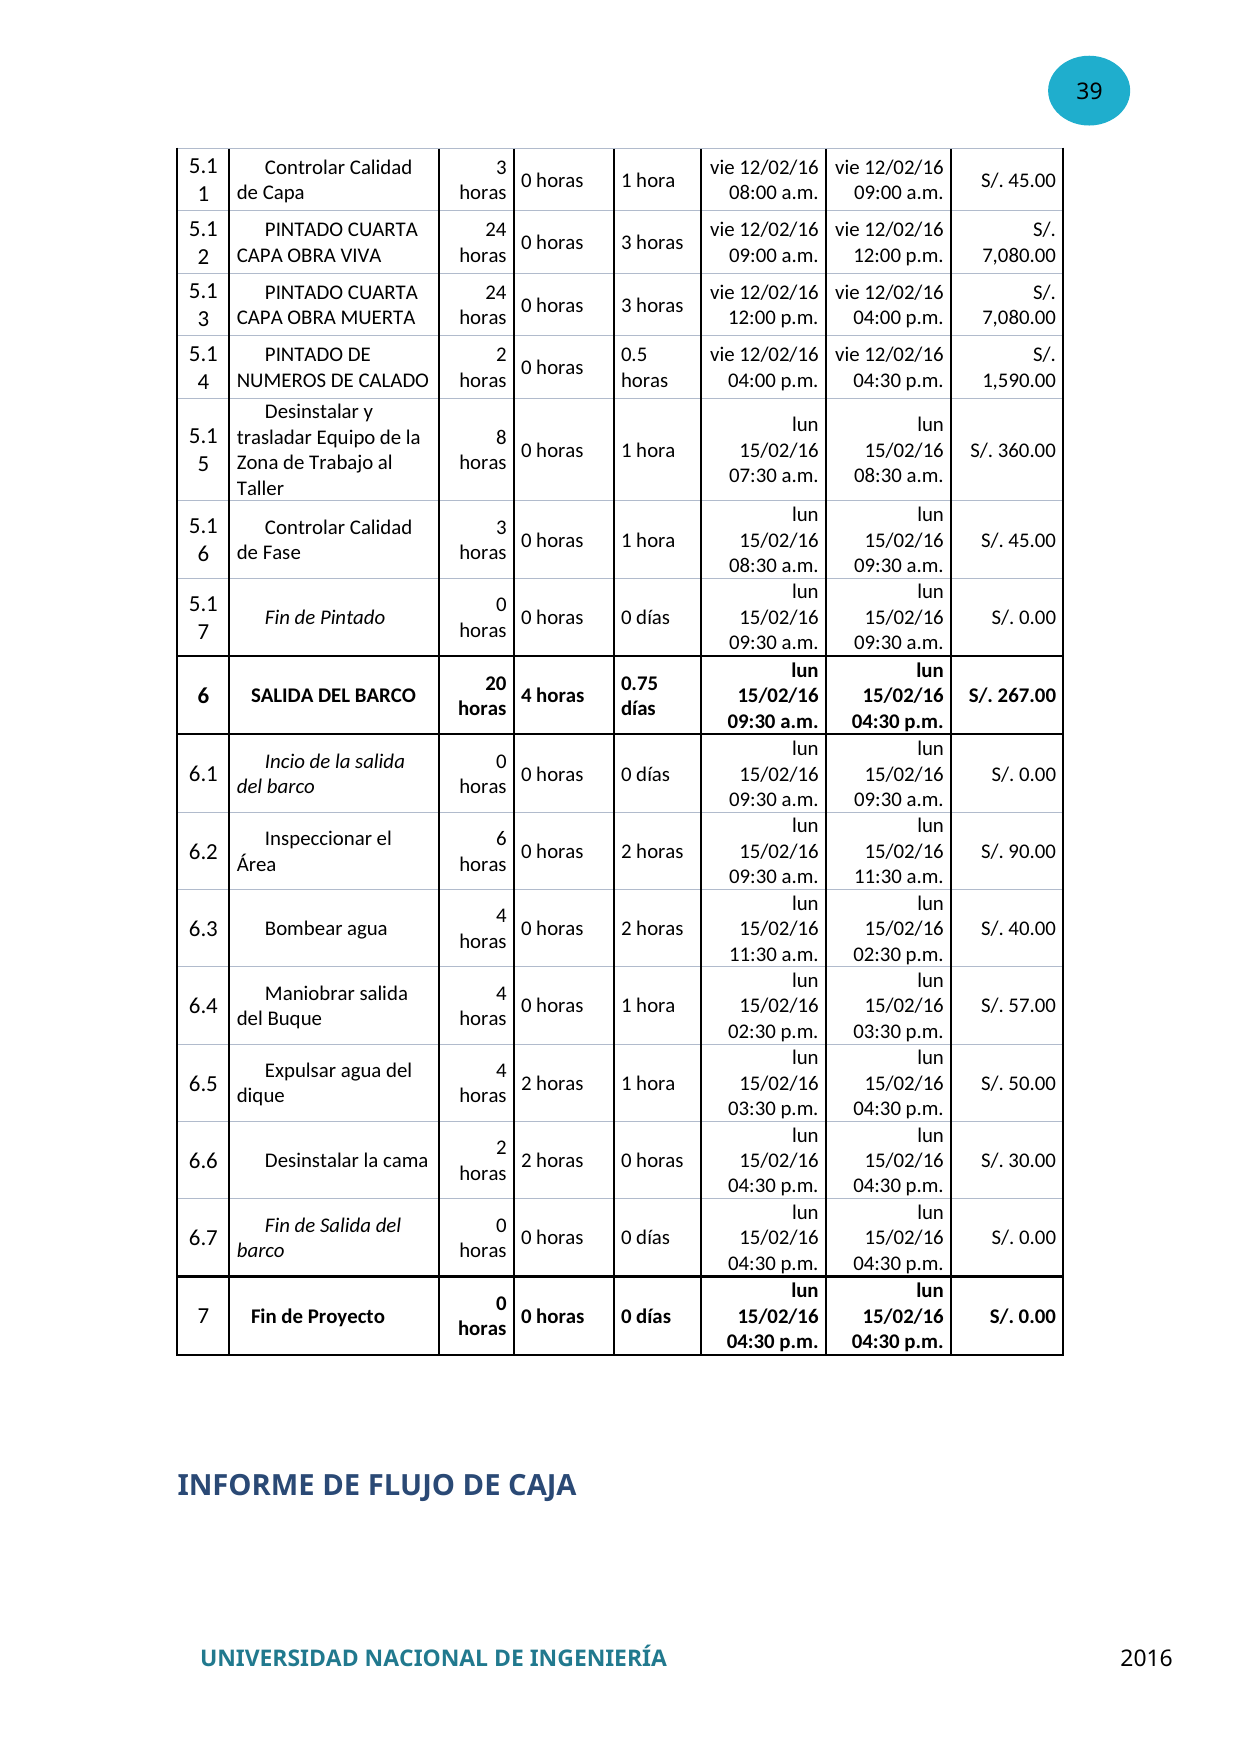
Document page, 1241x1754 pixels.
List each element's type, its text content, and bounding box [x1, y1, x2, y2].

table_cell 0 horas [515, 890, 613, 966]
table_cell 4 horas [440, 1045, 513, 1121]
table_cell 2 horas [515, 1122, 613, 1198]
table_cell 2 horas [615, 890, 700, 966]
table_cell vie 12/02/16 04:00 p.m. [827, 274, 950, 335]
table_cell 6.5 [178, 1045, 228, 1121]
table_cell lun 15/02/16 09:30 a.m. [827, 735, 950, 812]
table_cell lun 15/02/16 08:30 a.m. [827, 399, 950, 500]
table_cell S/. 360.00 [952, 399, 1062, 500]
table_cell lun 15/02/16 04:30 p.m. [702, 1278, 825, 1354]
table_cell lun 15/02/16 09:30 a.m. [702, 657, 825, 733]
table_cell 0 horas [515, 211, 613, 273]
table_cell Fin de Pintado [230, 579, 438, 655]
table_cell 0 horas [515, 813, 613, 889]
table_cell 6.7 [178, 1199, 228, 1275]
table_cell vie 12/02/16 09:00 a.m. [827, 149, 950, 210]
table_cell 3 horas [615, 274, 700, 335]
table_cell 0 días [615, 1199, 700, 1275]
table_cell S/. 57.00 [952, 967, 1062, 1043]
table_cell Desinstalar la cama [230, 1122, 438, 1198]
table_cell Controlar Calidad de Capa [230, 149, 438, 210]
table_cell 8 horas [440, 399, 513, 500]
table_cell 3 horas [615, 211, 700, 273]
table_cell 5.16 [178, 501, 228, 578]
table_cell 0.75 días [615, 657, 700, 733]
table_cell 24 horas [440, 274, 513, 335]
table_cell 0 días [615, 579, 700, 655]
table_cell 0 horas [440, 1278, 513, 1354]
table_cell S/. 0.00 [952, 579, 1062, 655]
table_cell PINTADO DE NUMEROS DE CALADO [230, 336, 438, 398]
table_cell 0 días [615, 735, 700, 812]
table_cell 2 horas [515, 1045, 613, 1121]
table_cell 4 horas [440, 967, 513, 1043]
table_cell lun 15/02/16 02:30 p.m. [702, 967, 825, 1043]
table_cell lun 15/02/16 03:30 p.m. [827, 967, 950, 1043]
table_cell vie 12/02/16 12:00 p.m. [827, 211, 950, 273]
table_cell 0 horas [515, 1199, 613, 1275]
table_cell lun 15/02/16 08:30 a.m. [702, 501, 825, 578]
table_cell vie 12/02/16 08:00 a.m. [702, 149, 825, 210]
table_cell 0 días [615, 1278, 700, 1354]
table_cell 5.17 [178, 579, 228, 655]
table_cell 6.2 [178, 813, 228, 889]
table_cell S/. 40.00 [952, 890, 1062, 966]
table_cell PINTADO CUARTA CAPA OBRA VIVA [230, 211, 438, 273]
table_cell 1 hora [615, 399, 700, 500]
table_cell Fin de Salida del barco [230, 1199, 438, 1275]
table_cell S/. 7,080.00 [952, 211, 1062, 273]
table_cell lun 15/02/16 04:30 p.m. [827, 1278, 950, 1354]
table_cell S/. 1,590.00 [952, 336, 1062, 398]
table_cell lun 15/02/16 09:30 a.m. [702, 813, 825, 889]
table_cell lun 15/02/16 09:30 a.m. [827, 579, 950, 655]
table_cell S/. 30.00 [952, 1122, 1062, 1198]
subtitle INFORME DE FLUJO DE CAJA [177, 1464, 1063, 1504]
table_cell 4 horas [440, 890, 513, 966]
table_cell lun 15/02/16 04:30 p.m. [827, 1199, 950, 1275]
table_cell lun 15/02/16 04:30 p.m. [702, 1199, 825, 1275]
table_cell S/. 45.00 [952, 501, 1062, 578]
table_cell lun 15/02/16 04:30 p.m. [827, 657, 950, 733]
table_cell 3 horas [440, 149, 513, 210]
table_cell S/. 90.00 [952, 813, 1062, 889]
table_cell lun 15/02/16 09:30 a.m. [702, 579, 825, 655]
table_cell 0 horas [515, 336, 613, 398]
table_cell 6 horas [440, 813, 513, 889]
table_cell 6 [178, 657, 228, 733]
table_cell lun 15/02/16 11:30 a.m. [702, 890, 825, 966]
table_cell 20 horas [440, 657, 513, 733]
table_cell vie 12/02/16 12:00 p.m. [702, 274, 825, 335]
table_cell Controlar Calidad de Fase [230, 501, 438, 578]
table_cell 3 horas [440, 501, 513, 578]
table_cell 0 horas [440, 735, 513, 812]
table_cell 5.15 [178, 399, 228, 500]
table_cell 0 horas [515, 149, 613, 210]
table_cell S/. 0.00 [952, 1278, 1062, 1354]
table_cell lun 15/02/16 04:30 p.m. [827, 1122, 950, 1198]
table_cell 0.5 horas [615, 336, 700, 398]
table_cell S/. 267.00 [952, 657, 1062, 733]
table_cell 0 horas [440, 579, 513, 655]
table_cell lun 15/02/16 09:30 a.m. [702, 735, 825, 812]
table_cell 0 horas [440, 1199, 513, 1275]
table_cell 0 horas [515, 967, 613, 1043]
table_cell 5.14 [178, 336, 228, 398]
table_cell lun 15/02/16 02:30 p.m. [827, 890, 950, 966]
table_cell 0 horas [515, 1278, 613, 1354]
table_cell 6.3 [178, 890, 228, 966]
table_cell 4 horas [515, 657, 613, 733]
table_cell S/. 45.00 [952, 149, 1062, 210]
table_cell 0 horas [515, 399, 613, 500]
table_cell lun 15/02/16 11:30 a.m. [827, 813, 950, 889]
table_cell Bombear agua [230, 890, 438, 966]
table_cell 7 [178, 1278, 228, 1354]
table_cell Inspeccionar el Área [230, 813, 438, 889]
table_cell 24 horas [440, 211, 513, 273]
table_cell S/. 7,080.00 [952, 274, 1062, 335]
table_cell Desinstalar y trasladar Equipo de la Zona de Trabajo al Taller [230, 399, 438, 500]
table_cell lun 15/02/16 04:30 p.m. [702, 1122, 825, 1198]
table_cell Expulsar agua del dique [230, 1045, 438, 1121]
table_cell vie 12/02/16 04:00 p.m. [702, 336, 825, 398]
table_cell 6.1 [178, 735, 228, 812]
table_cell 2 horas [615, 813, 700, 889]
table_cell S/. 0.00 [952, 1199, 1062, 1275]
table_cell 1 hora [615, 501, 700, 578]
table_cell 5.11 [178, 149, 228, 210]
table_cell 0 horas [515, 501, 613, 578]
table_cell S/. 0.00 [952, 735, 1062, 812]
table_cell 5.12 [178, 211, 228, 273]
table_cell 1 hora [615, 149, 700, 210]
table_cell vie 12/02/16 09:00 a.m. [702, 211, 825, 273]
table_cell Fin de Proyecto [230, 1278, 438, 1354]
table_cell vie 12/02/16 04:30 p.m. [827, 336, 950, 398]
table_cell 0 horas [515, 735, 613, 812]
table_cell 2 horas [440, 1122, 513, 1198]
table_cell SALIDA DEL BARCO [230, 657, 438, 733]
table_cell lun 15/02/16 04:30 p.m. [827, 1045, 950, 1121]
table_cell 0 horas [615, 1122, 700, 1198]
table_cell 6.6 [178, 1122, 228, 1198]
table_cell 6.4 [178, 967, 228, 1043]
table_cell lun 15/02/16 03:30 p.m. [702, 1045, 825, 1121]
table_cell Maniobrar salida del Buque [230, 967, 438, 1043]
table_cell Incio de la salida del barco [230, 735, 438, 812]
table_cell 1 hora [615, 1045, 700, 1121]
table_cell PINTADO CUARTA CAPA OBRA MUERTA [230, 274, 438, 335]
table_cell 0 horas [515, 274, 613, 335]
table_cell lun 15/02/16 09:30 a.m. [827, 501, 950, 578]
table_cell 1 hora [615, 967, 700, 1043]
table_cell 0 horas [515, 579, 613, 655]
table_cell 2 horas [440, 336, 513, 398]
table_cell 5.13 [178, 274, 228, 335]
table_cell lun 15/02/16 07:30 a.m. [702, 399, 825, 500]
table_cell S/. 50.00 [952, 1045, 1062, 1121]
